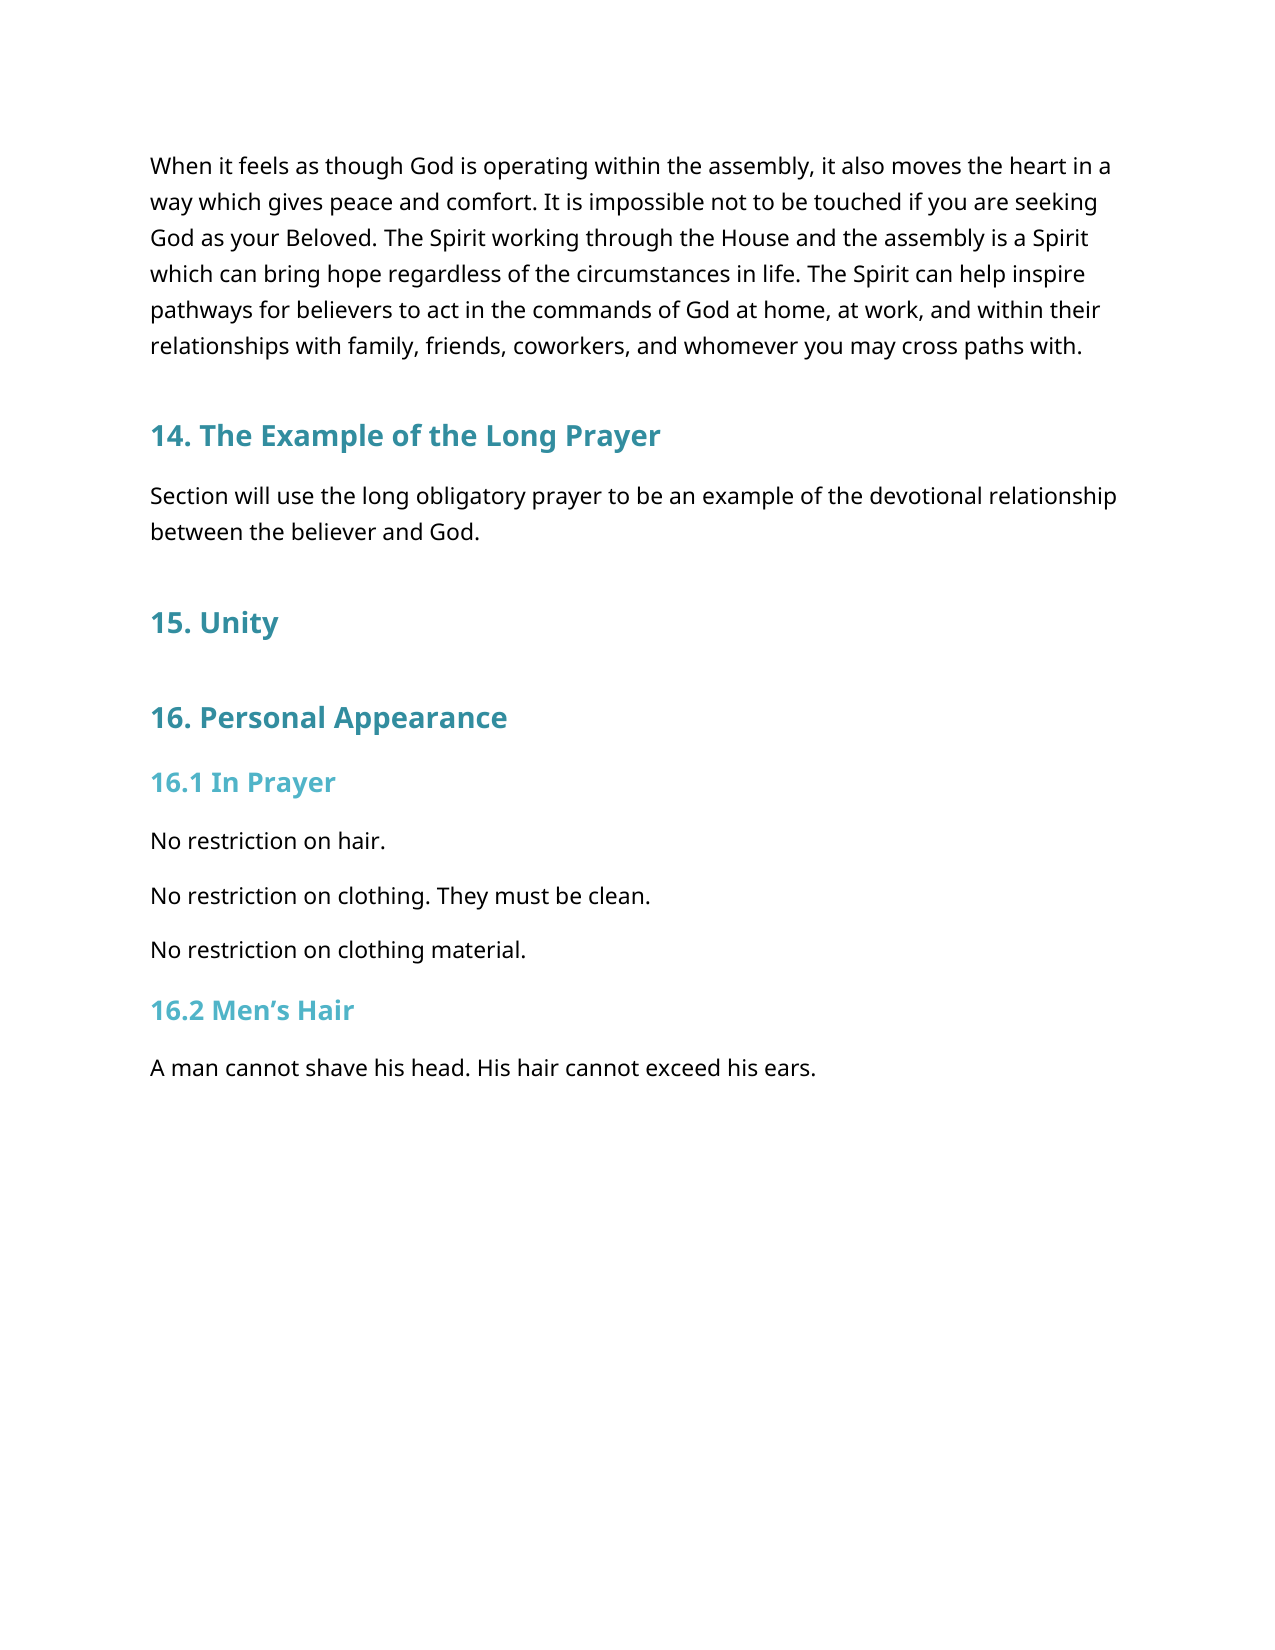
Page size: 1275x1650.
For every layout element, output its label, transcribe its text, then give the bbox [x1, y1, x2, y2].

text Section will use the long obligatory prayer to be an example of the devotional relationship between the believer and God. [150, 480, 1125, 547]
subtitle 14. The Example of the Long Prayer [150, 416, 1125, 455]
text No restriction on clothing material. [150, 934, 1125, 966]
text No restriction on hair. [150, 825, 1125, 856]
text A man cannot shave his head. His hair cannot exceed his ears. [150, 1052, 1125, 1084]
subtitle 16.2 Men’s Hair [150, 991, 1125, 1028]
subtitle 16.1 In Prayer [150, 764, 1125, 801]
subtitle 15. Unity [150, 602, 1125, 642]
text When it feels as though God is operating within the assembly, it also moves the heart in a way which gives peace and comfort. It is impossible not to be touched if you are seeking God as your Beloved. The Spirit working through the House and the assembly is a Spirit which can bring hope regardless of the circumstances in life. The Spirit can help inspire pathways for believers to act in the commands of God at home, at work, and within their relationships with family, friends, coworkers, and whomever you may cross paths with. [150, 150, 1125, 361]
subtitle 16. Personal Appearance [150, 697, 1125, 737]
text No restriction on clothing. They must be clean. [150, 880, 1125, 911]
